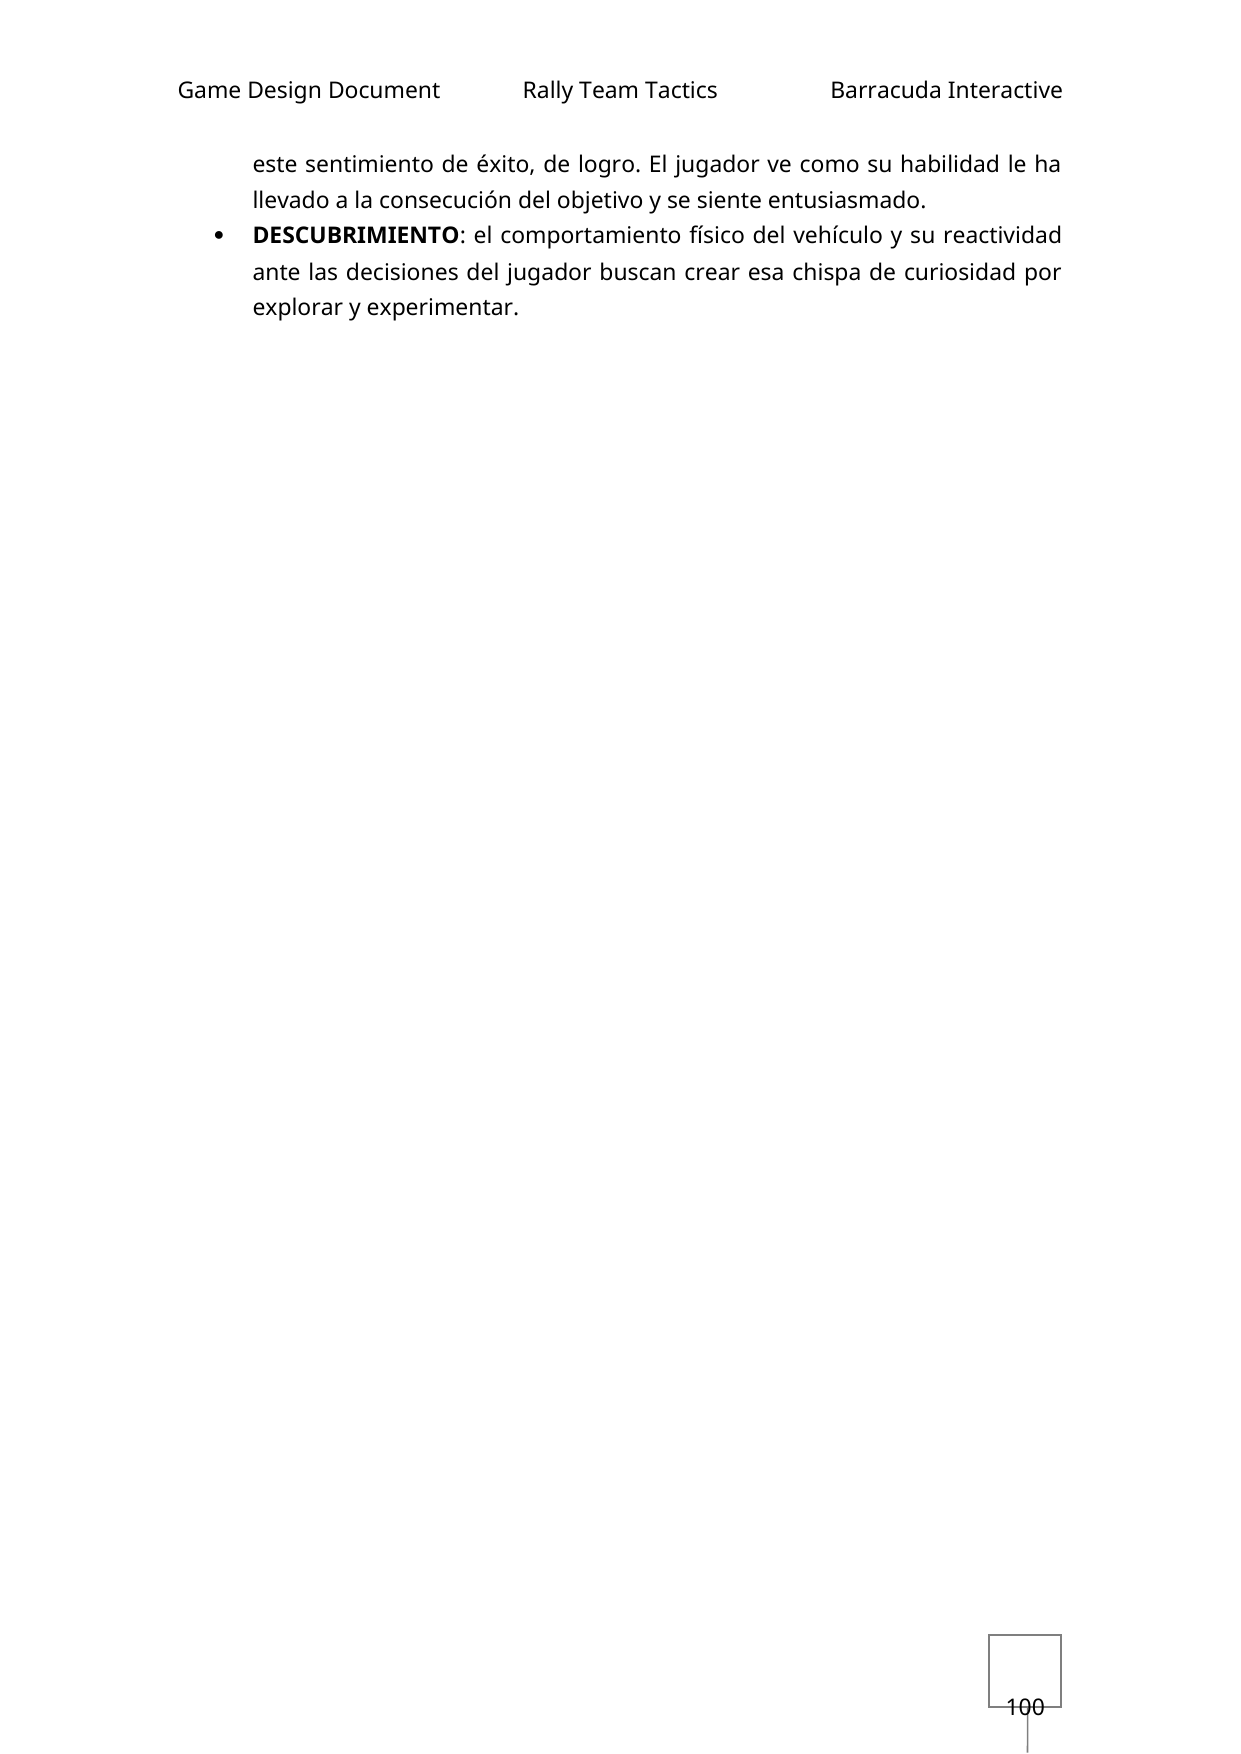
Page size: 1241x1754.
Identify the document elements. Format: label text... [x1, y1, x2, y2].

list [215, 148, 1063, 215]
list DESCUBRIMIENTO: el comportamiento físico del vehículo y su reactividad ante las decisiones del jugador buscan crear esa chispa de curiosidad por explorar y experimentar. [215, 219, 1063, 323]
